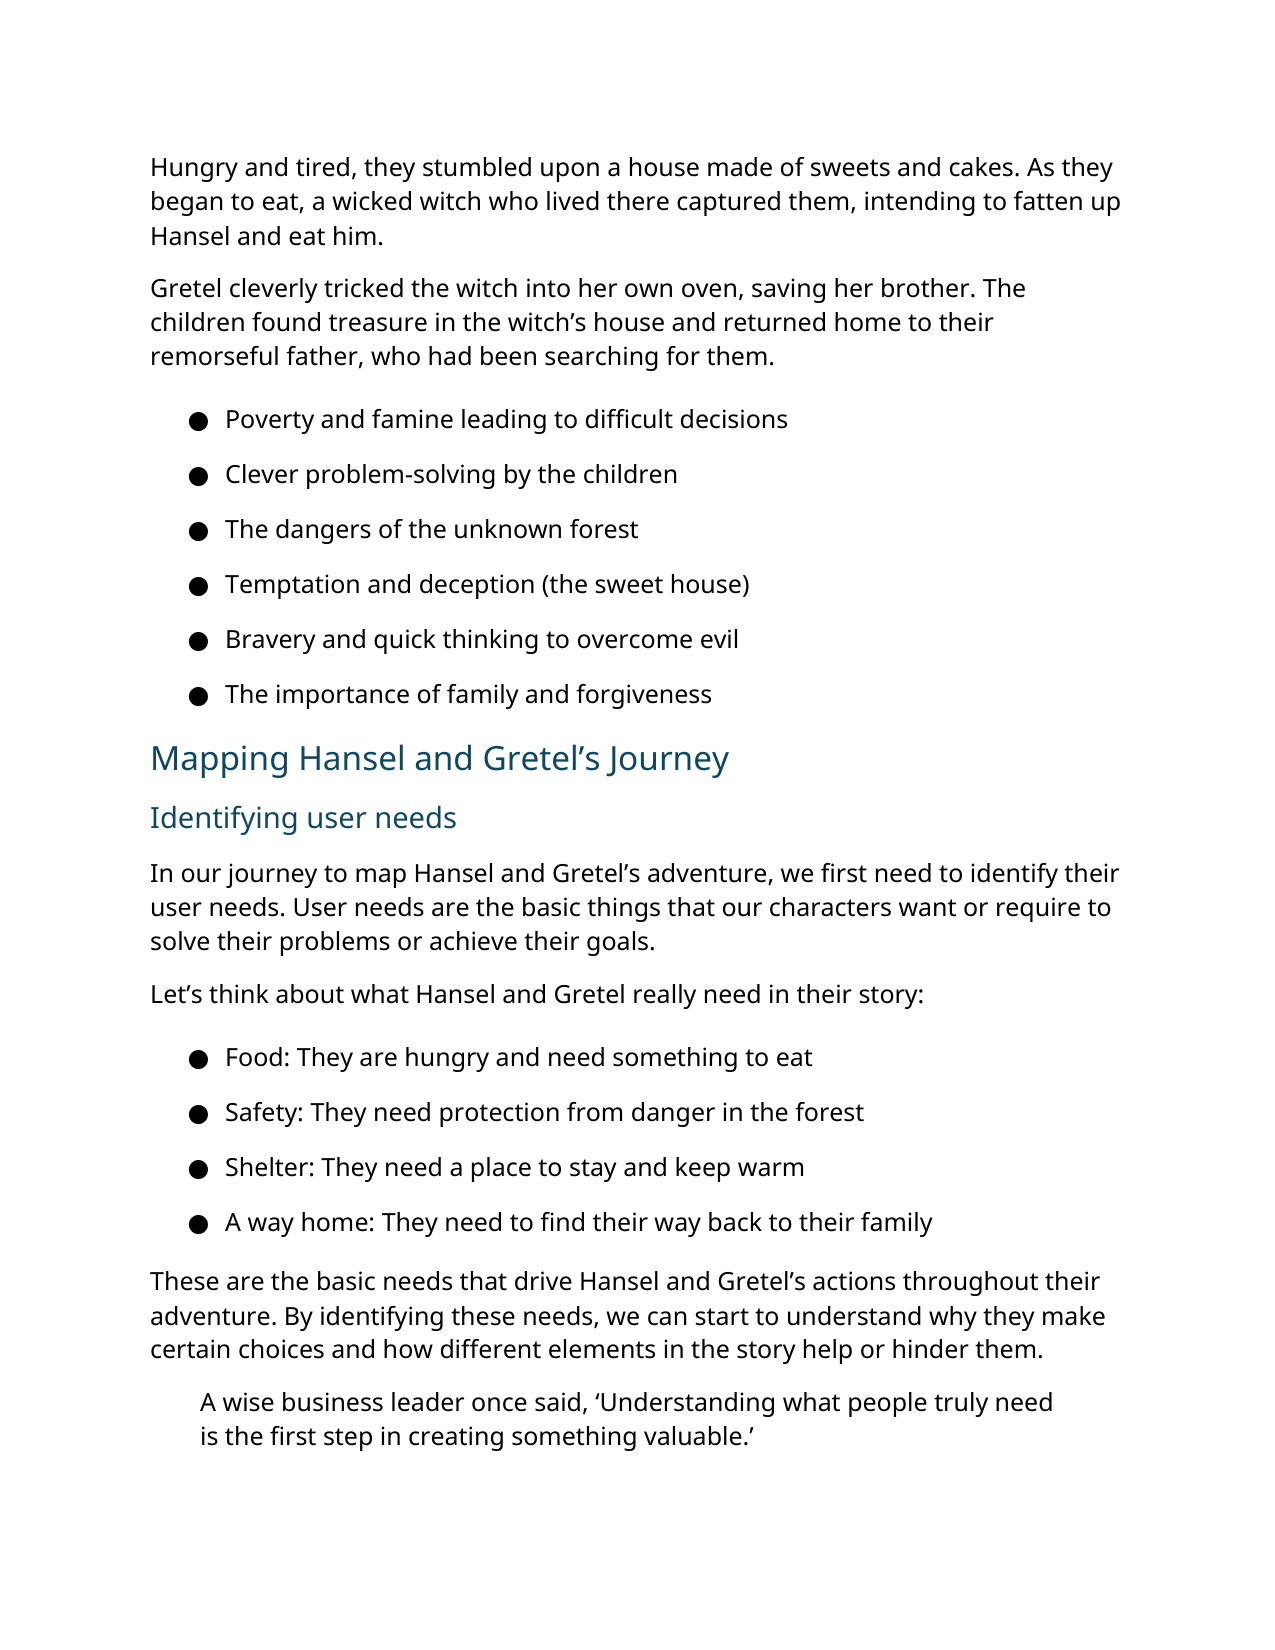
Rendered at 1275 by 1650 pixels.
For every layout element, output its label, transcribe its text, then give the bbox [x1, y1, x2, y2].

list Bravery and quick thinking to overcome evil [187, 612, 1125, 663]
list Clever problem-solving by the children [187, 447, 1125, 498]
list Safety: They need protection from danger in the forest [187, 1084, 1125, 1135]
list Poverty and famine leading to difficult decisions [187, 392, 1125, 443]
list Food: They are hungry and need something to eat [187, 1029, 1125, 1080]
list Shelter: They need a place to stay and keep warm [187, 1139, 1125, 1190]
text These are the basic needs that drive Hansel and Gretel’s actions throughout their adventure. By identifying these needs, we can start to understand why they make certain choices and how different elements in the story help or hinder them. [150, 1264, 1125, 1366]
list The importance of family and forgiveness [187, 667, 1125, 718]
list Temptation and deception (the sweet house) [187, 557, 1125, 608]
list The dangers of the unknown forest [187, 502, 1125, 553]
subtitle Identifying user needs [150, 797, 1125, 837]
text Hungry and tired, they stumbled upon a house made of sweets and cakes. As they began to eat, a wicked witch who lived there captured them, intending to fatten up Hansel and eat him. [150, 150, 1125, 252]
text A wise business leader once said, ‘Understanding what people truly need is the first step in creating something valuable.’ [200, 1385, 1075, 1453]
list A way home: They need to find their way back to their family [187, 1194, 1125, 1245]
text Let’s think about what Hansel and Gretel really need in their story: [150, 976, 1125, 1010]
text Gretel cleverly tricked the witch into her own oven, saving her brother. The children found treasure in the witch’s house and returned home to their remorseful father, who had been searching for them. [150, 271, 1125, 373]
subtitle Mapping Hansel and Gretel’s Journey [150, 735, 1125, 780]
text In our journey to map Hansel and Gretel’s adventure, we first need to identify their user needs. User needs are the basic things that our characters want or require to solve their problems or achieve their goals. [150, 855, 1125, 957]
